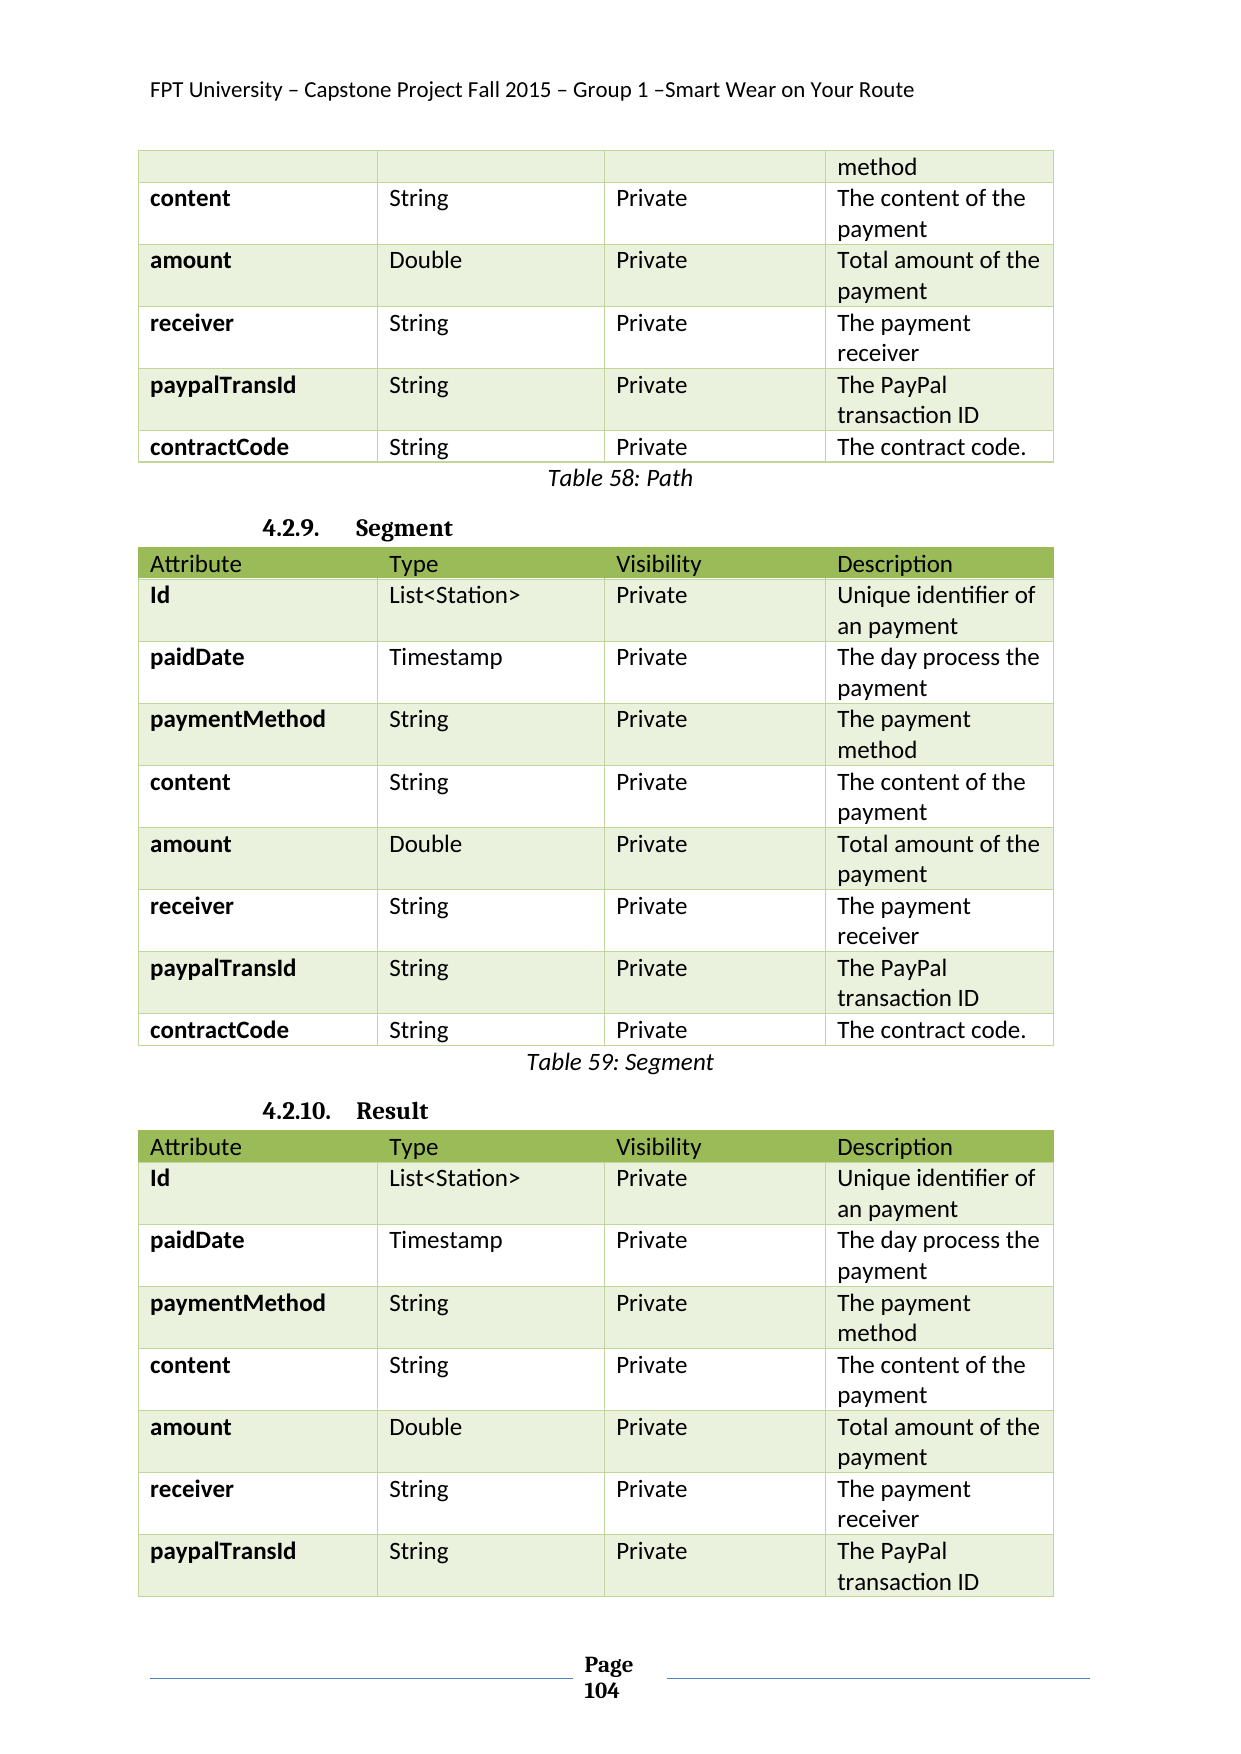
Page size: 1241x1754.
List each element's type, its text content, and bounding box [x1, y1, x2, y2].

table_cell receiver [139, 1473, 377, 1534]
table_cell paidDate [139, 642, 377, 703]
table_cell Private [605, 890, 825, 951]
table_cell receiver [139, 890, 377, 951]
table_cell The PayPal transaction ID [826, 369, 1053, 430]
table_cell String [378, 952, 604, 1013]
table_cell Timestamp [378, 642, 604, 703]
table_cell Total amount of the payment [826, 245, 1053, 306]
table_cell paymentMethod [139, 151, 377, 182]
table_cell Private [605, 245, 825, 306]
table_cell String [378, 183, 604, 244]
table_cell The content of the payment [826, 766, 1053, 827]
table_header Visibility [605, 548, 825, 578]
table_header Type [378, 1131, 604, 1162]
table_cell The day process the payment [826, 1225, 1053, 1286]
table_cell The payment method [826, 704, 1053, 765]
table_cell String [378, 1473, 604, 1534]
table_cell Double [378, 828, 604, 889]
table_cell The payment receiver [826, 1473, 1053, 1534]
table_cell Private [605, 1163, 825, 1224]
text Table 58: Path [150, 462, 1090, 493]
table_cell List<Station> [378, 1163, 604, 1224]
table_cell Private [605, 307, 825, 368]
table_cell Private [605, 431, 825, 461]
table_cell Private [605, 580, 825, 641]
table_cell The content of the payment [826, 1349, 1053, 1410]
table_cell The content of the payment [826, 183, 1053, 244]
table_cell The PayPal transaction ID [826, 1535, 1053, 1596]
table_cell content [139, 183, 377, 244]
table_cell Private [605, 1473, 825, 1534]
table_cell contractCode [139, 1014, 377, 1044]
table_cell Id [139, 580, 377, 641]
table_header Description [826, 1131, 1053, 1162]
table_cell Private [605, 828, 825, 889]
table_cell paypalTransId [139, 1535, 377, 1596]
table_cell The day process the payment [826, 642, 1053, 703]
table_cell content [139, 766, 377, 827]
table_cell amount [139, 245, 377, 306]
table_cell The payment receiver [826, 307, 1053, 368]
table_cell String [378, 1349, 604, 1410]
table_cell Double [378, 245, 604, 306]
table_cell String [378, 1287, 604, 1348]
table_cell The contract code. [826, 431, 1053, 461]
table_cell The payment method [826, 151, 1053, 182]
table_cell String [378, 766, 604, 827]
table_cell Private [605, 1535, 825, 1596]
table_cell receiver [139, 307, 377, 368]
table_cell paypalTransId [139, 369, 377, 430]
table_cell Private [605, 952, 825, 1013]
table_cell Timestamp [378, 1225, 604, 1286]
table_cell contractCode [139, 431, 377, 461]
table_cell Id [139, 1163, 377, 1224]
table_cell String [378, 369, 604, 430]
text Table 59: Segment [150, 1046, 1090, 1076]
table_cell String [378, 307, 604, 368]
table_cell paymentMethod [139, 704, 377, 765]
table_cell The contract code. [826, 1014, 1053, 1044]
table_cell Private [605, 642, 825, 703]
table_cell Private [605, 1411, 825, 1472]
table_cell String [378, 1535, 604, 1596]
table_cell Total amount of the payment [826, 1411, 1053, 1472]
table_cell The payment method [826, 1287, 1053, 1348]
table_cell Unique identifier of an payment [826, 580, 1053, 641]
table_header Type [378, 548, 604, 578]
table_cell Total amount of the payment [826, 828, 1053, 889]
table_cell String [378, 151, 604, 182]
subtitle Segment [262, 514, 1090, 543]
table_header Description [826, 548, 1053, 578]
table_cell amount [139, 828, 377, 889]
table_cell Unique identifier of an payment [826, 1163, 1053, 1224]
table_cell Private [605, 1225, 825, 1286]
subtitle Result [262, 1097, 1090, 1126]
table_cell Private [605, 183, 825, 244]
table_header Visibility [605, 1131, 825, 1162]
table_cell Private [605, 704, 825, 765]
table_cell String [378, 704, 604, 765]
table_cell Private [605, 151, 825, 182]
table_cell Private [605, 1287, 825, 1348]
table_cell paymentMethod [139, 1287, 377, 1348]
table_header Attribute [139, 1131, 377, 1162]
table_cell String [378, 431, 604, 461]
table_cell paidDate [139, 1225, 377, 1286]
table_cell String [378, 890, 604, 951]
table_cell content [139, 1349, 377, 1410]
table_cell The payment receiver [826, 890, 1053, 951]
table_cell The PayPal transaction ID [826, 952, 1053, 1013]
table_cell paypalTransId [139, 952, 377, 1013]
table_cell Private [605, 1014, 825, 1044]
table_cell Private [605, 766, 825, 827]
table_cell String [378, 1014, 604, 1044]
table_cell Private [605, 1349, 825, 1410]
table_header Attribute [139, 548, 377, 578]
table_cell Double [378, 1411, 604, 1472]
table_cell amount [139, 1411, 377, 1472]
table_cell List<Station> [378, 580, 604, 641]
table_cell Private [605, 369, 825, 430]
